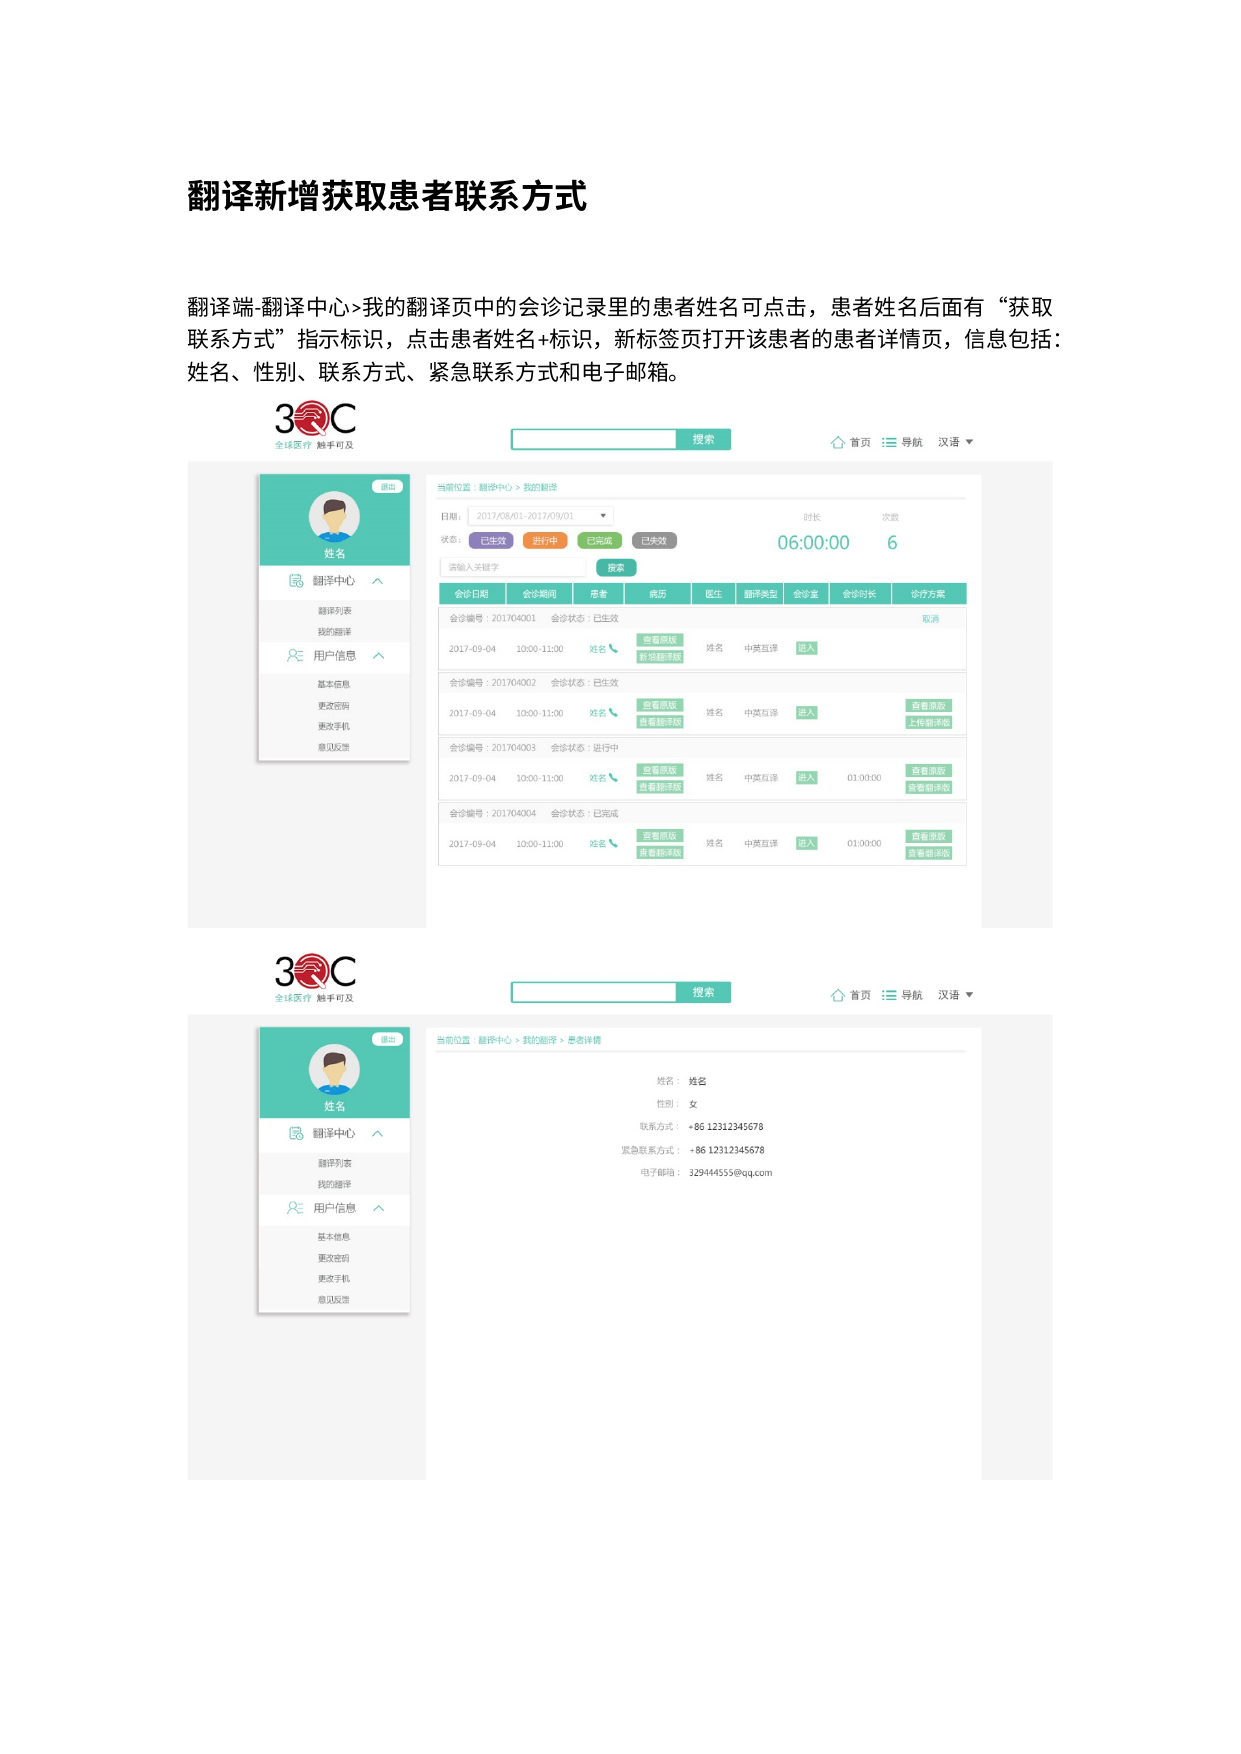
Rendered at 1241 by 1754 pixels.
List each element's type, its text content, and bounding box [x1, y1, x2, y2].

picture [187, 939, 1053, 1480]
subtitle 翻译新增获取患者联系方式 [187, 162, 1053, 227]
picture [187, 386, 1053, 928]
text 翻译端-翻译中心>我的翻译页中的会诊记录里的患者姓名可点击，患者姓名后面有“获取联系方式”指示标识，点击患者姓名+标识，新标签页打开该患者的患者详情页，信息包括：姓名、性别、联系方式、紧急联系方式和电子邮箱。 [187, 289, 1053, 386]
